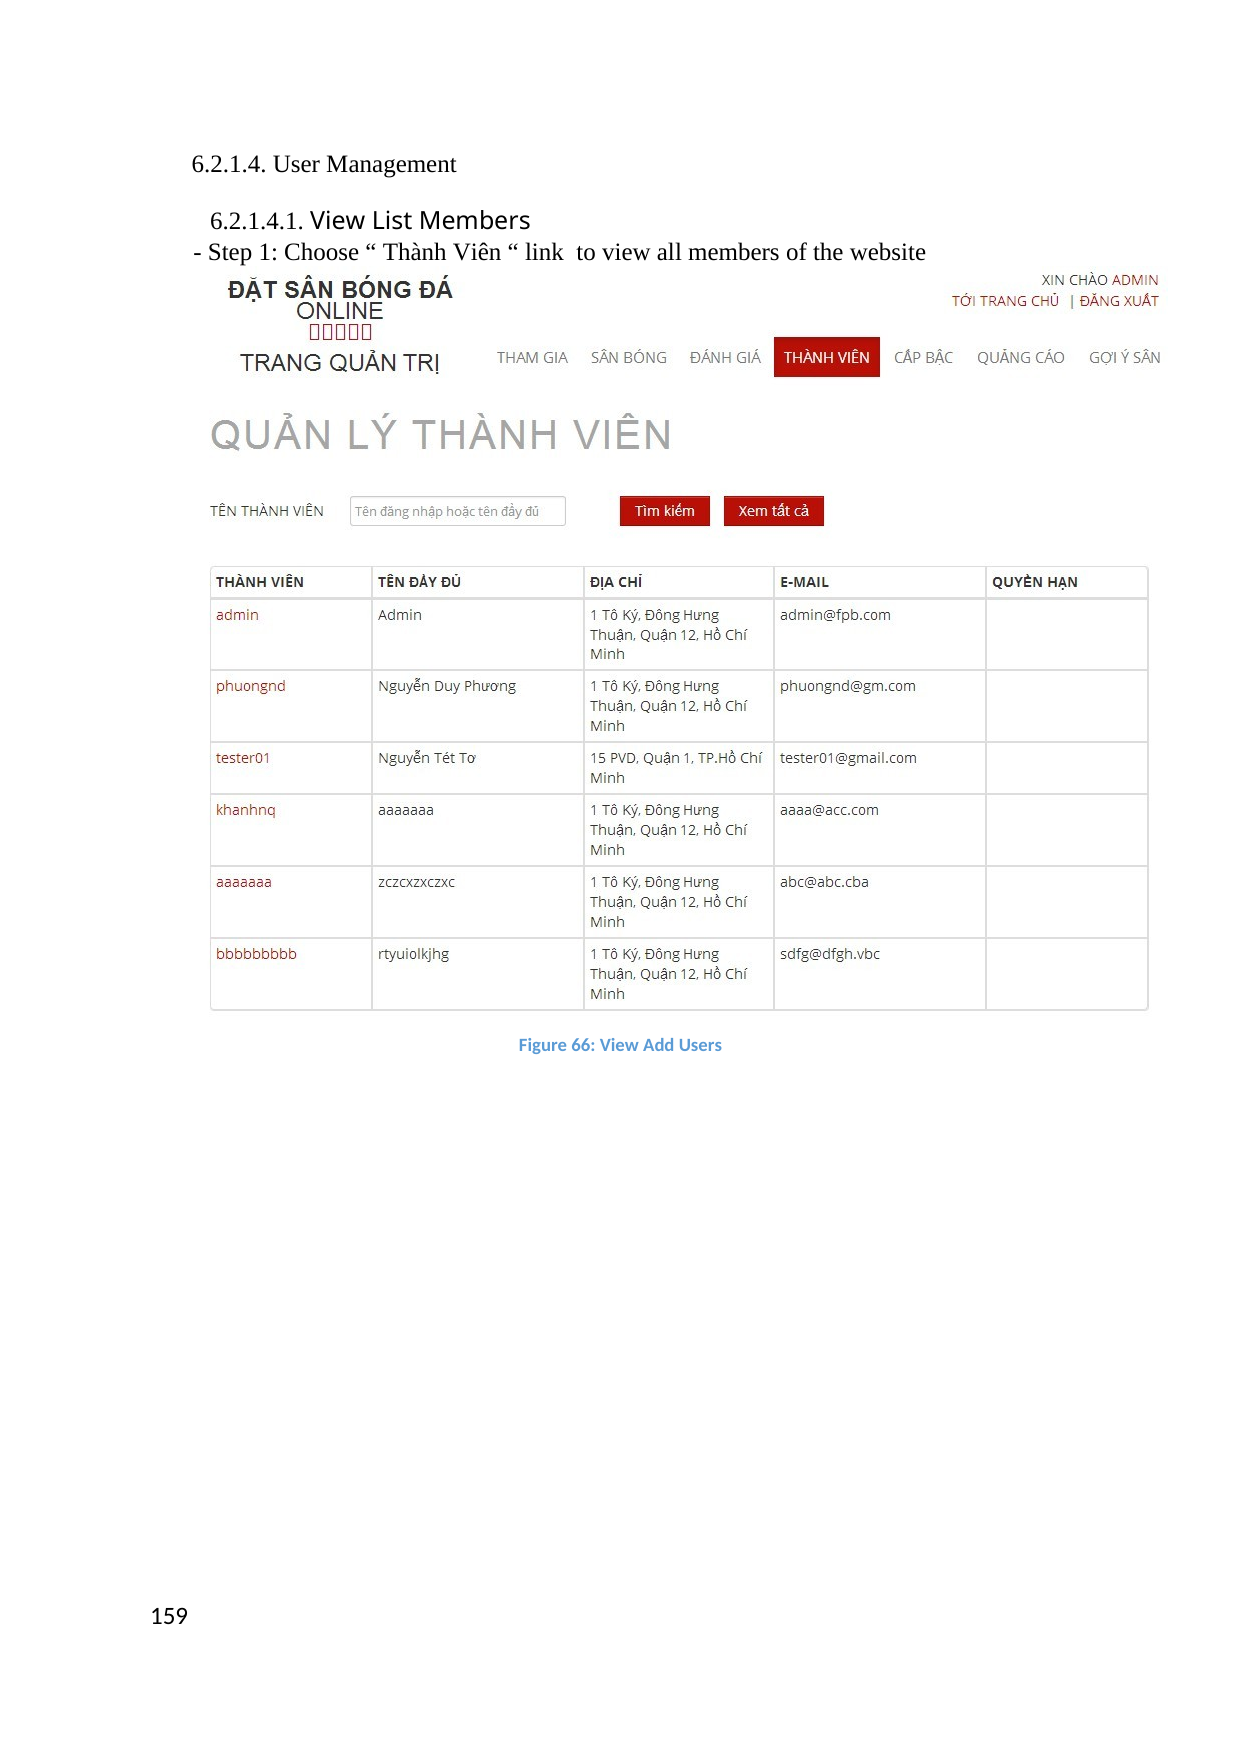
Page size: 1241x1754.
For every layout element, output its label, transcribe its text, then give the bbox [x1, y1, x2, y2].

subtitle View List Members [210, 203, 1091, 236]
picture [193, 266, 1169, 1032]
subtitle User Management [191, 150, 1091, 178]
text Figure 66: View Add Users [150, 1033, 1091, 1056]
text - Step 1: Choose “ Thành Viên “ link to view all members of the website [193, 237, 1091, 265]
